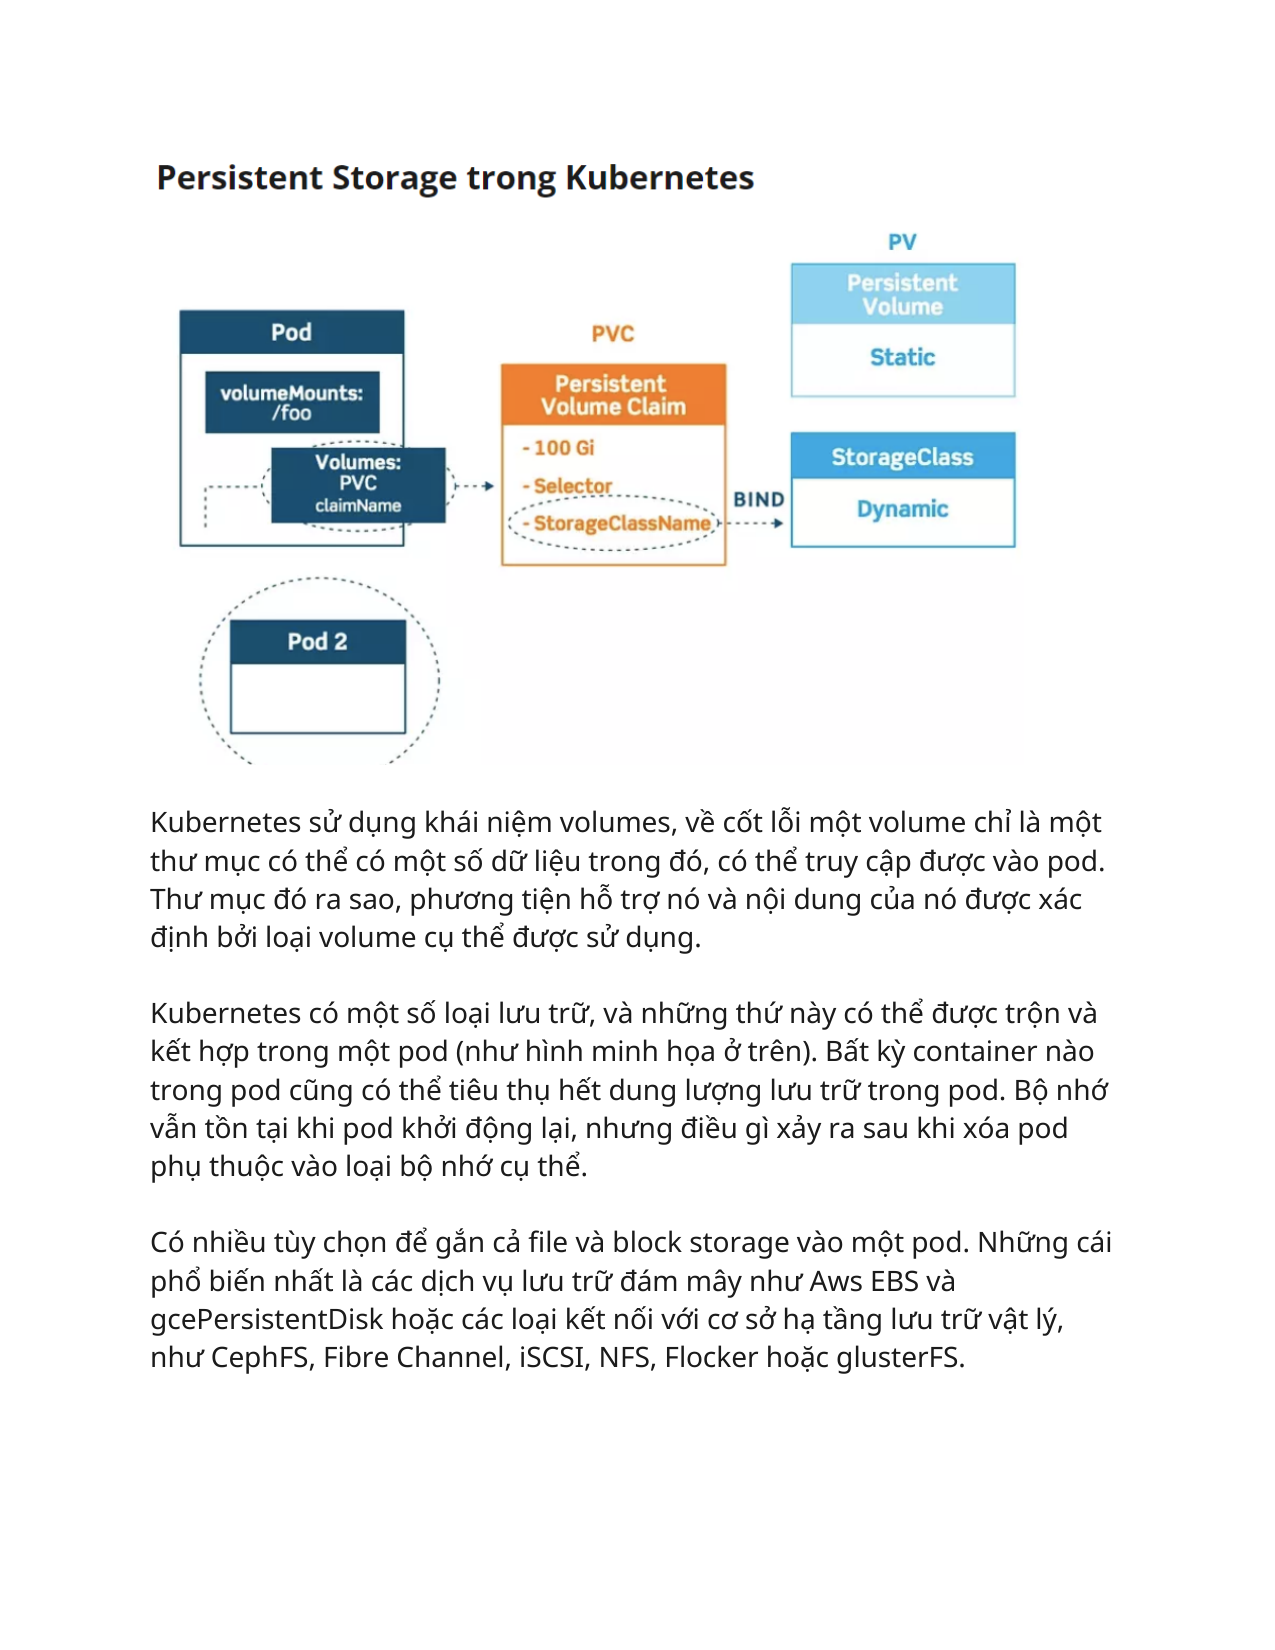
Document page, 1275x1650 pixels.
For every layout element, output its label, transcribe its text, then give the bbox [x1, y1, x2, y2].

picture [150, 150, 1024, 765]
text Có nhiều tùy chọn để gắn cả file và block storage vào một pod. Những cái phổ biến nhất là các dịch vụ lưu trữ đám mây như Aws EBS và gcePersistentDisk hoặc các loại kết nối với cơ sở hạ tầng lưu trữ vật lý, như CephFS, Fibre Channel, iSCSI, NFS, Flocker hoặc glusterFS. [150, 1222, 1125, 1376]
text Kubernetes có một số loại lưu trữ, và những thứ này có thể được trộn và kết hợp trong một pod (như hình minh họa ở trên). Bất kỳ container nào trong pod cũng có thể tiêu thụ hết dung lượng lưu trữ trong pod. Bộ nhớ vẫn tồn tại khi pod khởi động lại, nhưng điều gì xảy ra sau khi xóa pod phụ thuộc vào loại bộ nhớ cụ thể. [150, 993, 1125, 1185]
text Kubernetes sử dụng khái niệm volumes, về cốt lỗi một volume chỉ là một thư mục có thể có một số dữ liệu trong đó, có thể truy cập được vào pod. Thư mục đó ra sao, phương tiện hỗ trợ nó và nội dung của nó được xác định bởi loại volume cụ thể được sử dụng. [150, 802, 1125, 956]
